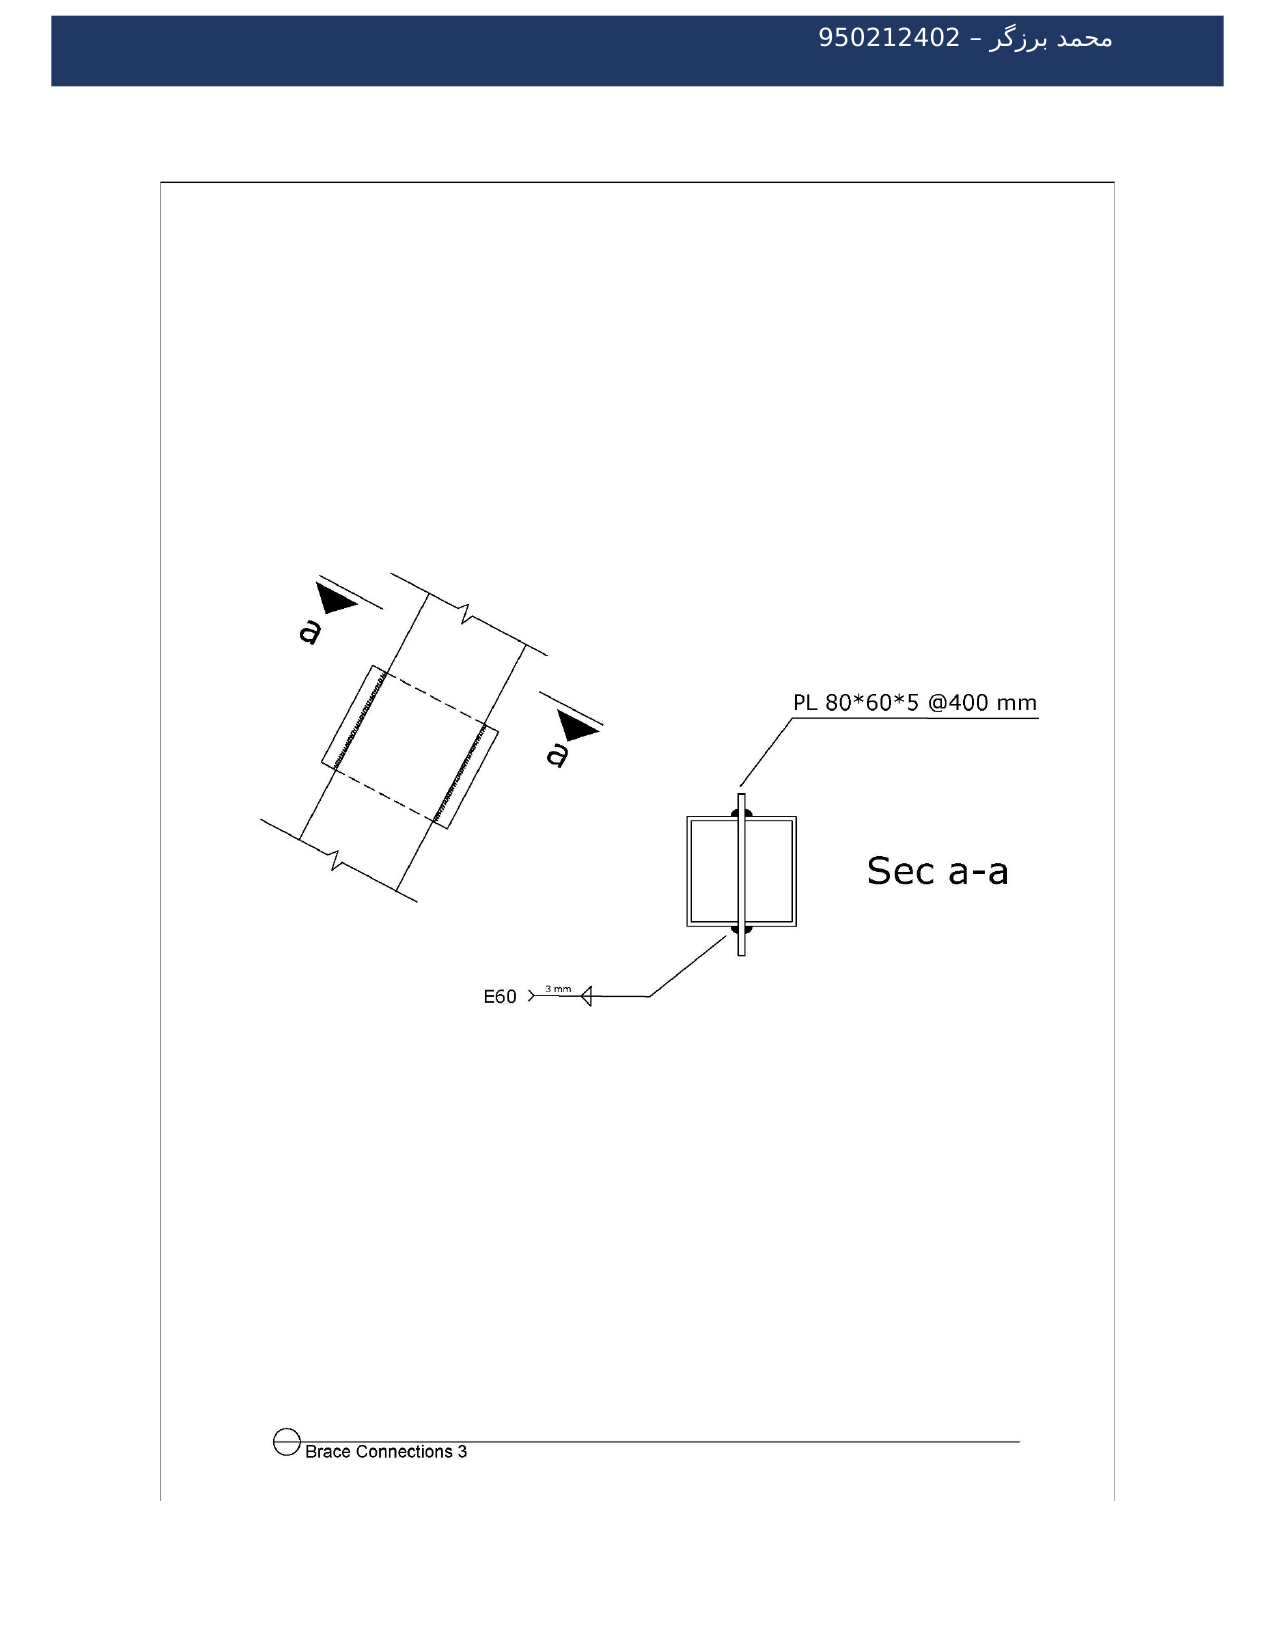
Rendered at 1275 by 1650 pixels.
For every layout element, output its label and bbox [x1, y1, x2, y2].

picture [160, 181, 1115, 1501]
